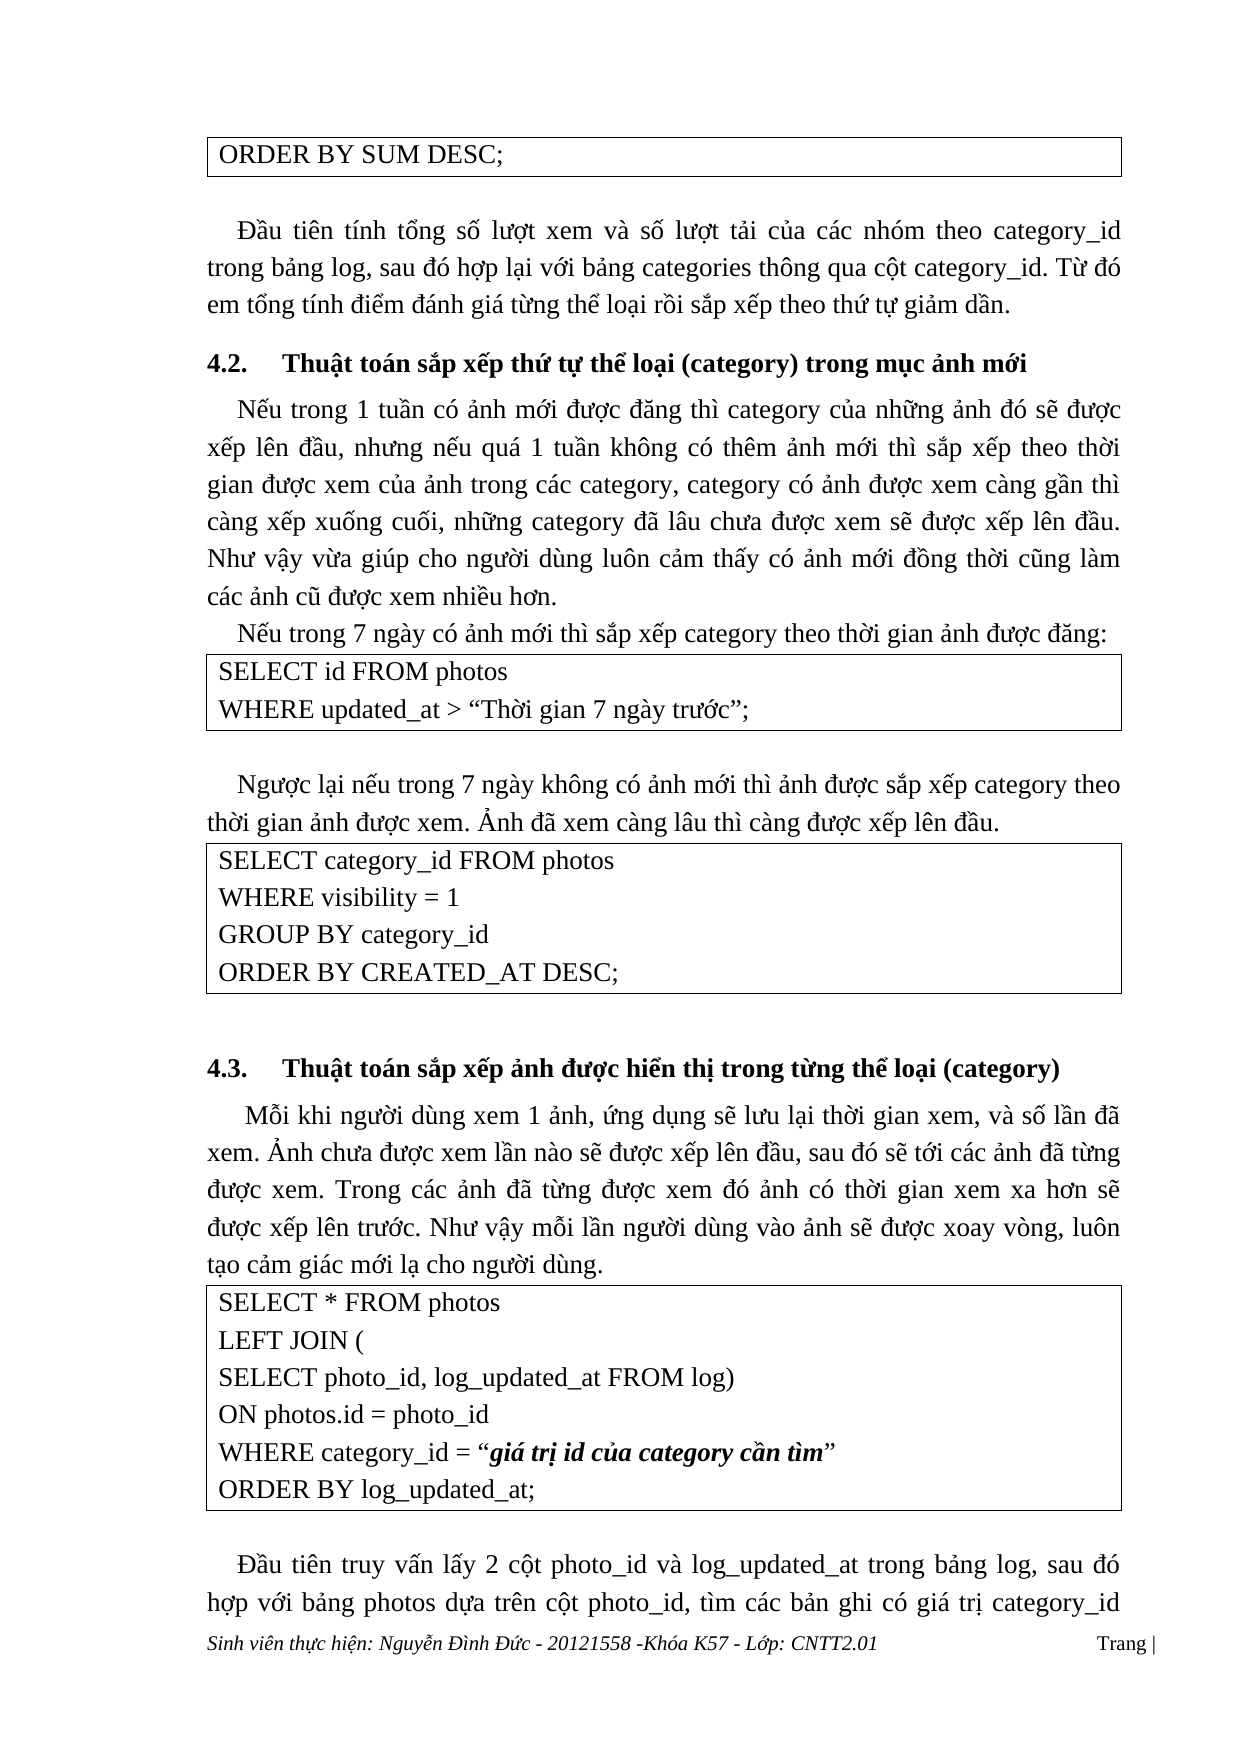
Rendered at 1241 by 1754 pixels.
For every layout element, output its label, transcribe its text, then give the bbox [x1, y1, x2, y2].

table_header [208, 138, 1121, 176]
subtitle Thuật toán sắp xếp thứ tự thể loại (category) trong mục ảnh mới [207, 347, 1122, 378]
subtitle Thuật toán sắp xếp ảnh được hiển thị trong từng thể loại (category) [207, 1052, 1122, 1083]
text Mỗi khi người dùng xem 1 ảnh, ứng dụng sẽ lưu lại thời gian xem, và số lần đã xem. Ảnh chưa được xem lần nào sẽ được xếp lên đầu, sau đó sẽ tới các ảnh đã từng được xem. Trong các ảnh đã từng được xem đó ảnh có thời gian xem xa hơn sẽ được xếp lên trước. Như vậy mỗi lần người dùng vào ảnh sẽ được xoay vòng, luôn tạo cảm giác mới lạ cho người dùng. [207, 1099, 1122, 1279]
text Nếu trong 1 tuần có ảnh mới được đăng thì category của những ảnh đó sẽ được xếp lên đầu, nhưng nếu quá 1 tuần không có thêm ảnh mới thì sắp xếp theo thời gian được xem của ảnh trong các category, category có ảnh được xem càng gần thì càng xếp xuống cuối, những category đã lâu chưa được xem sẽ được xếp lên đầu. Như vậy vừa giúp cho người dùng luôn cảm thấy có ảnh mới đồng thời cũng làm các ảnh cũ được xem nhiều hơn. [207, 393, 1122, 611]
text Ngược lại nếu trong 7 ngày không có ảnh mới thì ảnh được sắp xếp category theo thời gian ảnh được xem. Ảnh đã xem càng lâu thì càng được xếp lên đầu. [207, 768, 1122, 837]
text Nếu trong 7 ngày có ảnh mới thì sắp xếp category theo thời gian ảnh được đăng: [207, 617, 1122, 648]
table_header SELECT id FROM photos WHERE updated_at > “Thời gian 7 ngày trước”; [207, 655, 1121, 730]
table_header SELECT category_id FROM photos WHERE visibility = 1 GROUP BY category_id ORDER BY CREATED_AT DESC; [207, 844, 1121, 993]
table_header SELECT * FROM photos LEFT JOIN ( SELECT photo_id, log_updated_at FROM log) ON photos.id = photo_id WHERE category_id = “giá trị id của category cần tìm” ORDER BY log_updated_at; [207, 1286, 1121, 1510]
text Đầu tiên tính tổng số lượt xem và số lượt tải của các nhóm theo category_id trong bảng log, sau đó hợp lại với bảng categories thông qua cột category_id. Từ đó em tổng tính điểm đánh giá từng thể loại rồi sắp xếp theo thứ tự giảm dần. [207, 214, 1122, 320]
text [207, 1548, 1122, 1617]
